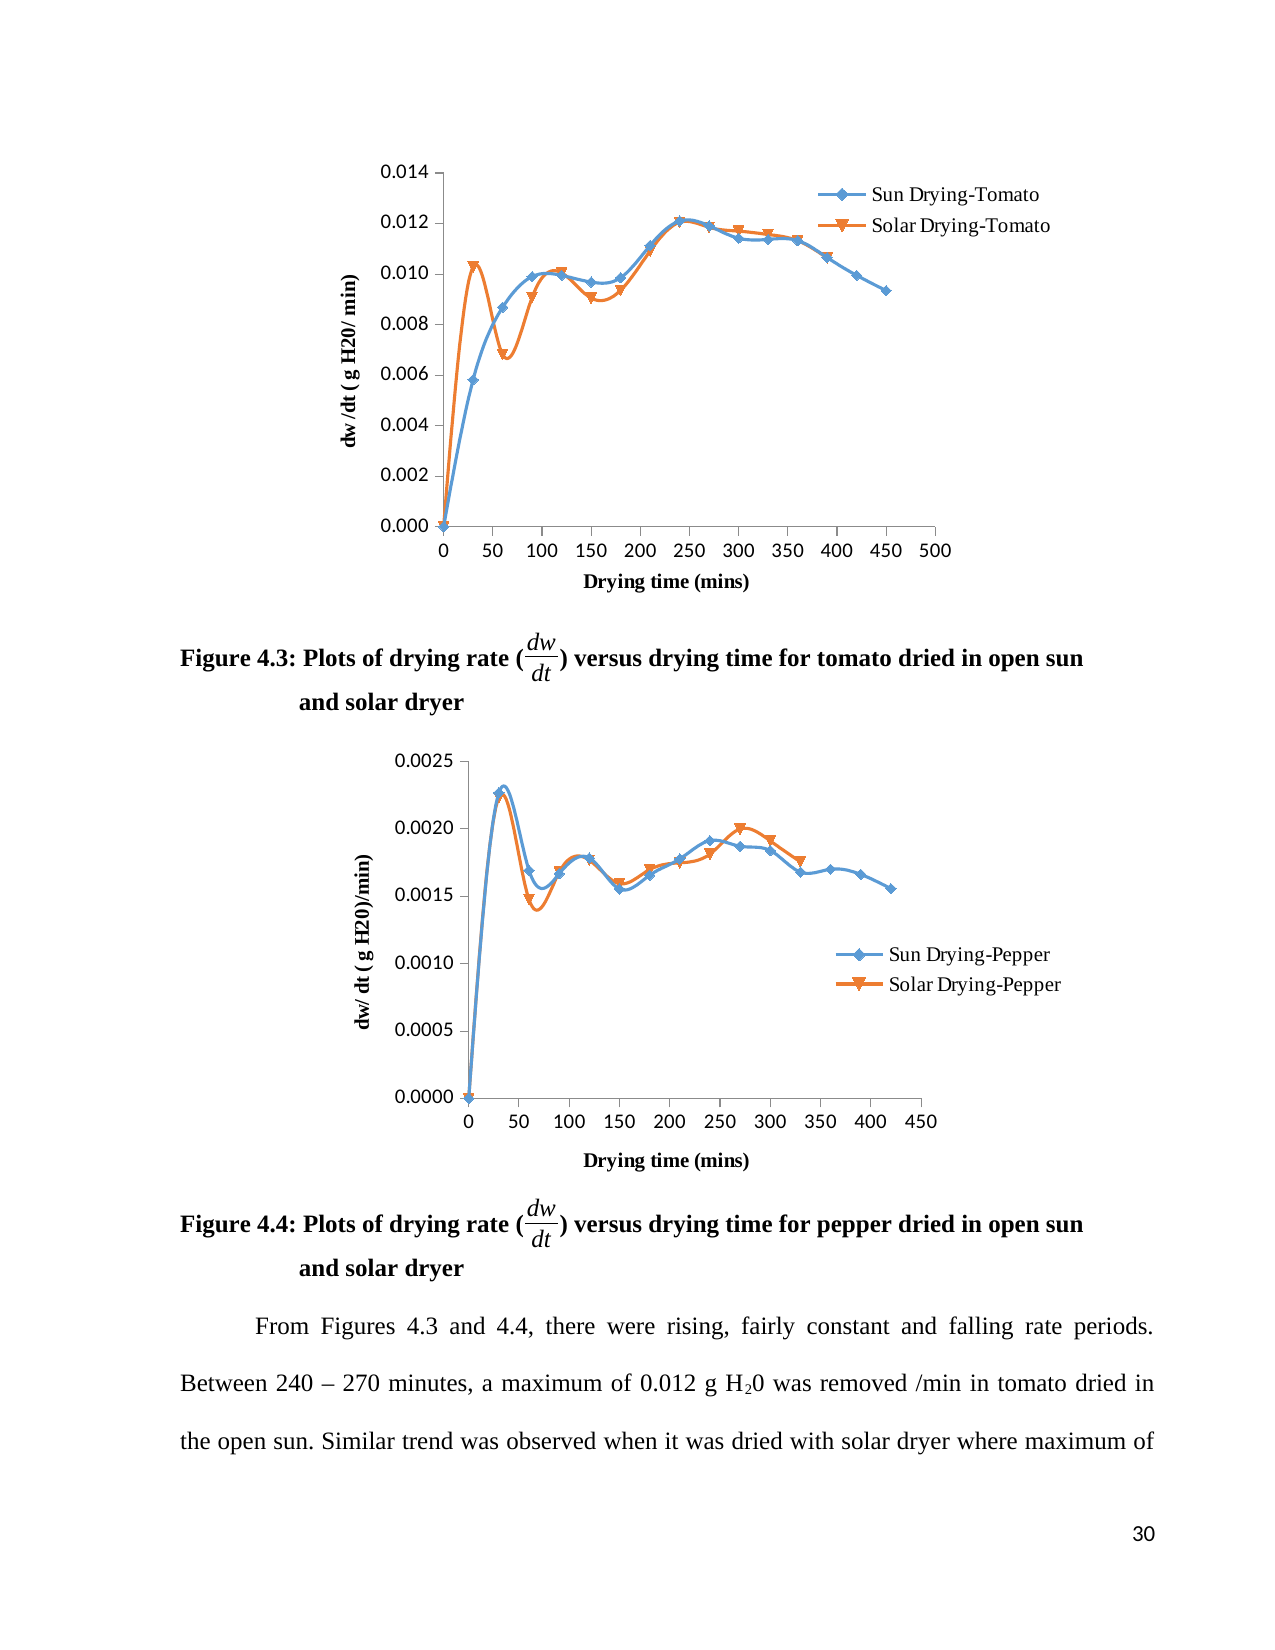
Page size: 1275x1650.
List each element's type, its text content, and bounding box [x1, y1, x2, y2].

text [180, 1311, 1155, 1455]
text and solar dryer [180, 687, 1155, 716]
text Figure 4.3: Plots of drying rate () versus drying time for tomato dried in open sun [180, 628, 1155, 687]
text and solar dryer [180, 1253, 1155, 1282]
text Figure 4.4: Plots of drying rate () versus drying time for pepper dried in open sun [180, 1194, 1155, 1253]
